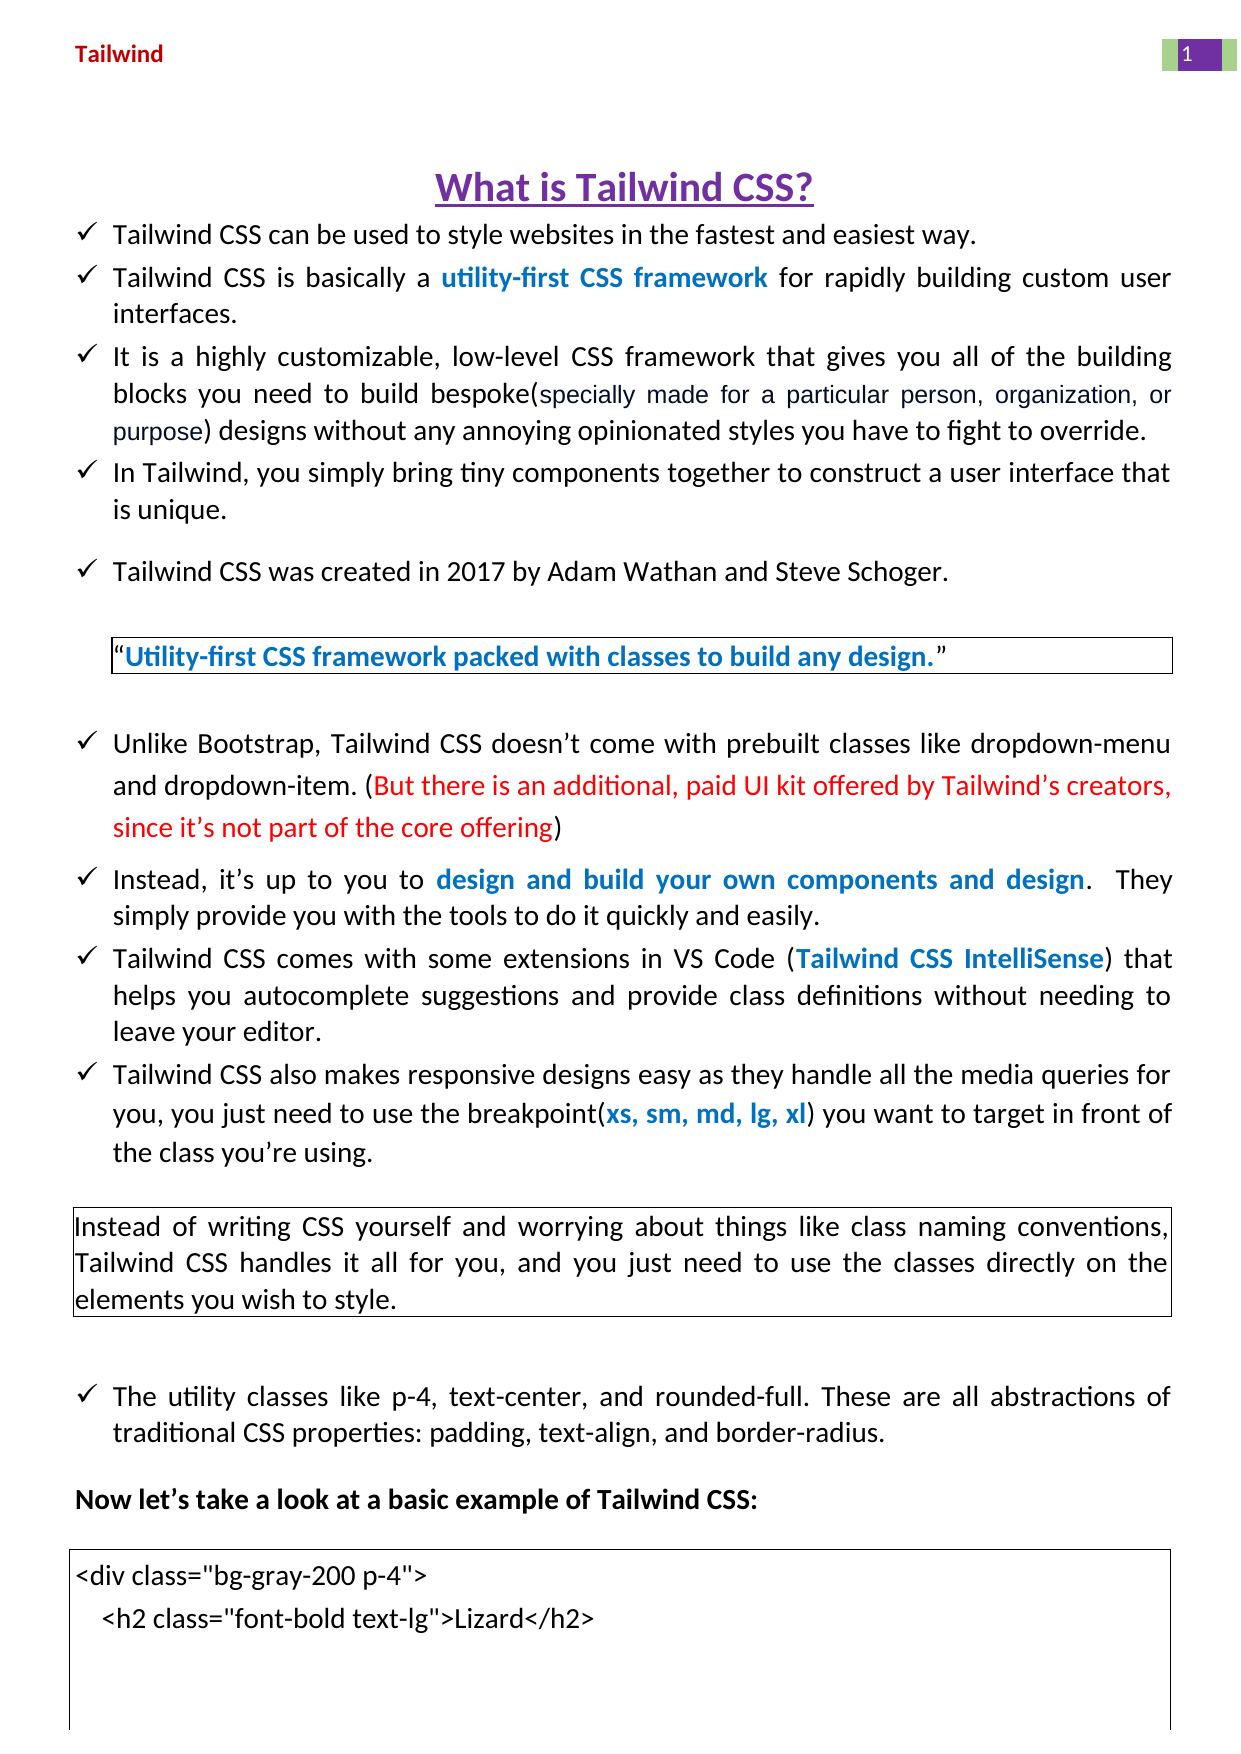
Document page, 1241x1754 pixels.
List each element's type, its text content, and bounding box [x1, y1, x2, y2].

list The utility classes like p-4, text-center, and rounded-full. These are all abstractions of traditional CSS properties: padding, text-align, and border-radius. [75, 1378, 1173, 1450]
subtitle What is Tailwind CSS? [75, 161, 1173, 212]
list Tailwind CSS can be used to style websites in the fastest and easiest way. [75, 216, 1173, 252]
text <div class="bg-gray-200 p-4"> [75, 1557, 1173, 1593]
list Tailwind CSS is basically a utility-first CSS framework for rapidly building custom user interfaces. [75, 259, 1173, 331]
list Tailwind CSS was created in 2017 by Adam Wathan and Steve Schoger. [75, 553, 1173, 588]
list Instead, it’s up to you to design and build your own components and design. They simply provide you with the tools to do it quickly and easily. [75, 861, 1173, 933]
text Now let’s take a look at a basic example of Tailwind CSS: [75, 1481, 1172, 1517]
text <h2 class="font-bold text-lg">Lizard</h2> [75, 1600, 1173, 1636]
list In Tailwind, you simply bring tiny components together to construct a user interface that is unique. [75, 454, 1173, 526]
list Tailwind CSS also makes responsive designs easy as they handle all the media queries for you, you just need to use the breakpoint(xs, sm, md, lg, xl) you want to target in front of the class you’re using. [75, 1056, 1173, 1170]
list Tailwind CSS comes with some extensions in VS Code (Tailwind CSS IntelliSense) that helps you autocomplete suggestions and provide class definitions without needing to leave your editor. [75, 940, 1173, 1049]
text Instead of writing CSS yourself and worrying about things like class naming conventions, Tailwind CSS handles it all for you, and you just need to use the classes directly on the elements you wish to style. [74, 1208, 1171, 1316]
list It is a highly customizable, low-level CSS framework that gives you all of the building blocks you need to build bespoke(specially made for a particular person, organization, or purpose) designs without any annoying opinionated styles you have to fight to override. [75, 338, 1173, 447]
list Unlike Bootstrap, Tailwind CSS doesn’t come with prebuilt classes like dropdown-menu and dropdown-item. (But there is an additional, paid UI kit offered by Tailwind’s creators, since it’s not part of the core offering) [75, 725, 1173, 845]
text “Utility-first CSS framework packed with classes to build any design.” [113, 638, 1172, 673]
